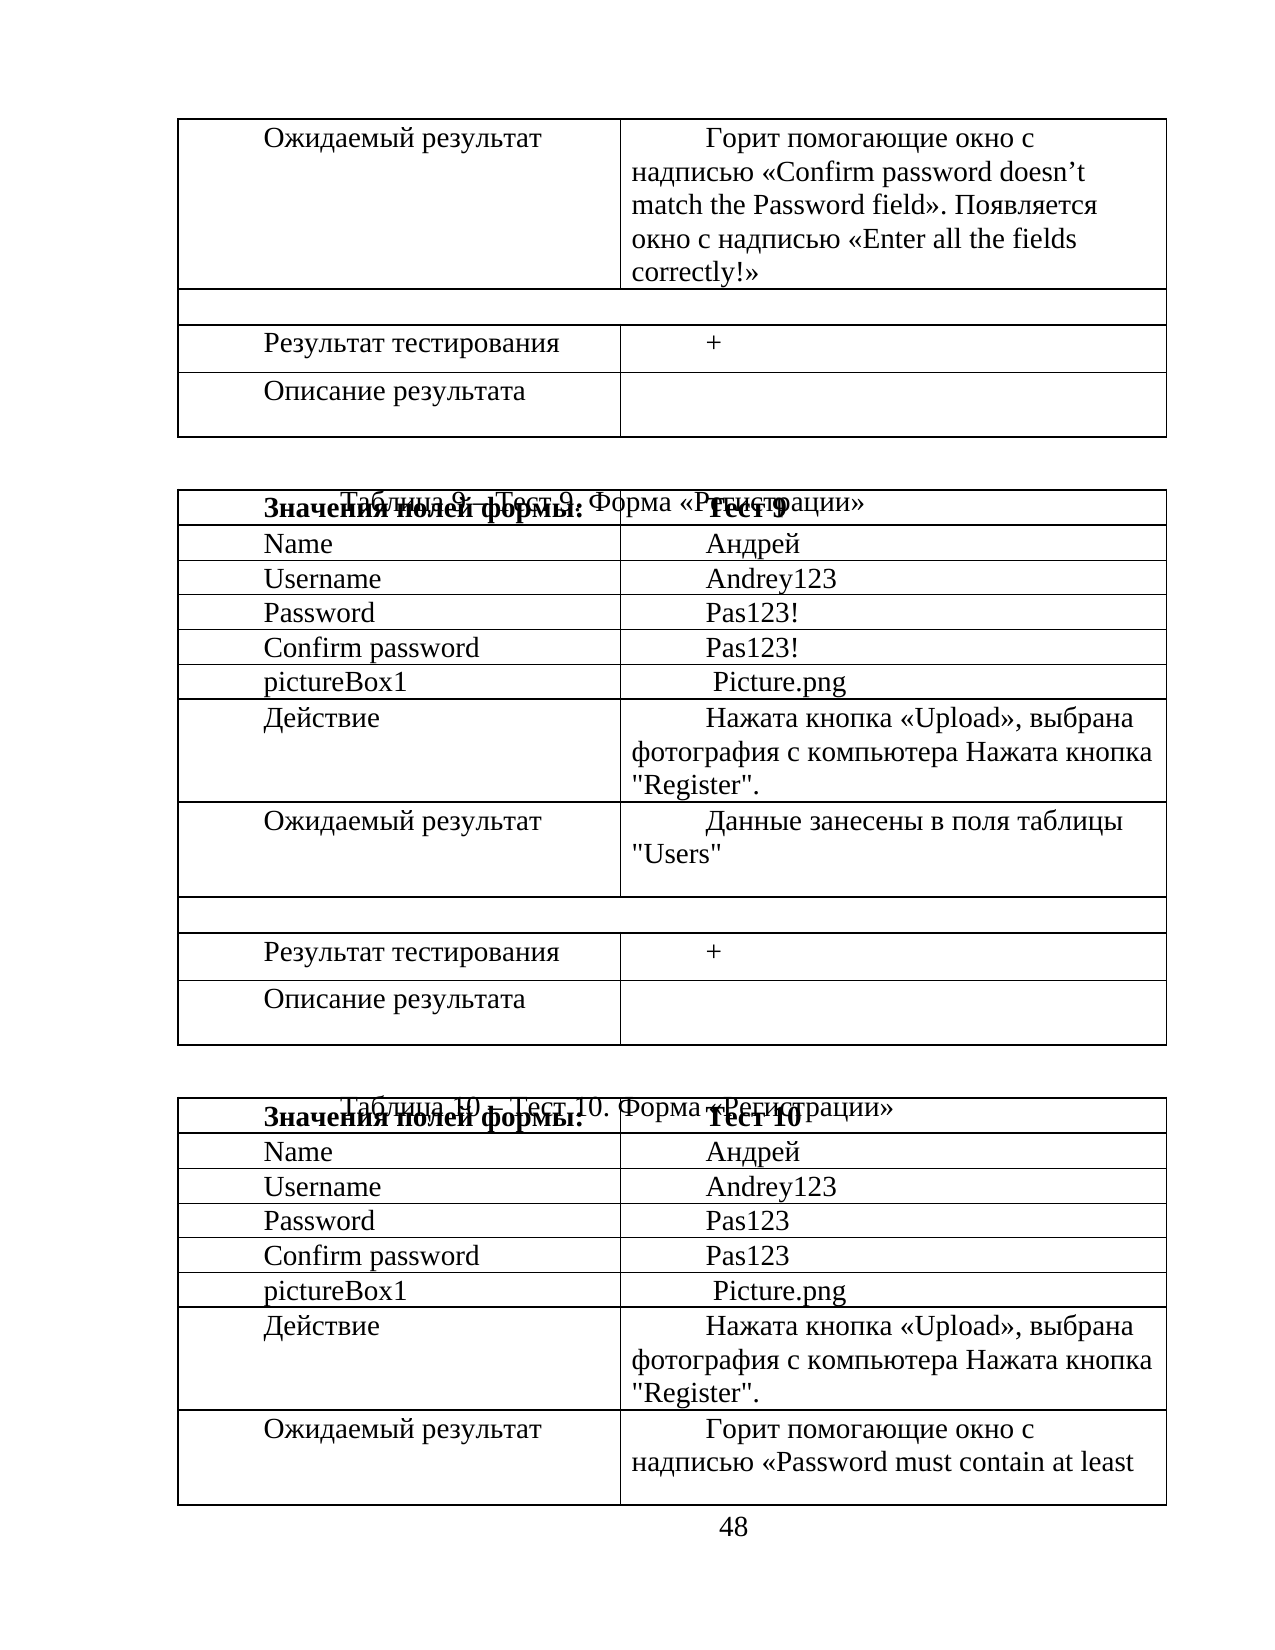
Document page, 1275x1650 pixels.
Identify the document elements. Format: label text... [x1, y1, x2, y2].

table_cell pictureBox1 [179, 665, 620, 698]
table_cell Нажата кнопка «Upload», выбрана фотография с компьютера Нажата кнопка "Register". [621, 1308, 1166, 1409]
table_cell Результат тестирования [179, 326, 620, 372]
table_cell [621, 1411, 1166, 1504]
table_cell Picture.png [621, 665, 1166, 698]
table_cell Picture.png [621, 1273, 1166, 1306]
table_cell Результат тестирования [179, 934, 620, 980]
table_cell Andrey123 [621, 561, 1166, 594]
table_cell Нажата кнопка «Upload», выбрана фотография с компьютера Нажата кнопка "Register". [621, 700, 1166, 801]
table_cell pictureBox1 [179, 1273, 620, 1306]
table_header Тест 9 [621, 491, 1166, 524]
table_cell Pas123 [621, 1238, 1166, 1272]
table_header Значения полей формы: [179, 491, 620, 524]
table_cell Ожидаемый результат [179, 1411, 620, 1504]
table_cell [179, 898, 620, 932]
table_cell Pas123 [621, 1204, 1166, 1237]
table_cell Ожидаемый результат [179, 803, 620, 896]
table_cell [621, 373, 1166, 436]
table_cell Горит помогающие окно с надписью «Confirm password doesn’t match the Password field». Появляется окно с надписью «Enter all the fields correctly!» [621, 120, 1166, 288]
table_cell Ожидаемый результат [179, 120, 620, 288]
table_cell Confirm password [179, 630, 620, 663]
table_cell Name [179, 526, 620, 560]
table_cell [620, 898, 1166, 932]
table_cell Действие [179, 1308, 620, 1409]
table_cell Password [179, 1204, 620, 1237]
table_cell Andrey123 [621, 1169, 1166, 1202]
table_cell [620, 290, 1166, 323]
table_header Значения полей формы: [519, 1099, 620, 1132]
table_cell Pas123! [621, 595, 1166, 629]
table_cell [179, 290, 620, 323]
table_header Значения полей формы: [179, 1099, 517, 1132]
table_cell Данные занесены в поля таблицы "Users" [621, 803, 1166, 896]
table_header Тест 10 [621, 1099, 1166, 1132]
table_cell Name [179, 1134, 620, 1168]
table_cell Описание результата [179, 373, 620, 436]
table_cell Password [179, 595, 620, 629]
table_cell Confirm password [179, 1238, 620, 1272]
table_cell Андрей [621, 526, 1166, 560]
table_cell Действие [179, 700, 620, 801]
table_cell Pas123! [621, 630, 1166, 663]
table_cell + [621, 934, 1166, 980]
table_cell + [621, 326, 1166, 372]
table_cell Username [179, 561, 620, 594]
table_cell Андрей [621, 1134, 1166, 1168]
table_cell Описание результата [179, 981, 620, 1044]
table_cell Username [179, 1169, 620, 1202]
table_cell [621, 981, 1166, 1044]
